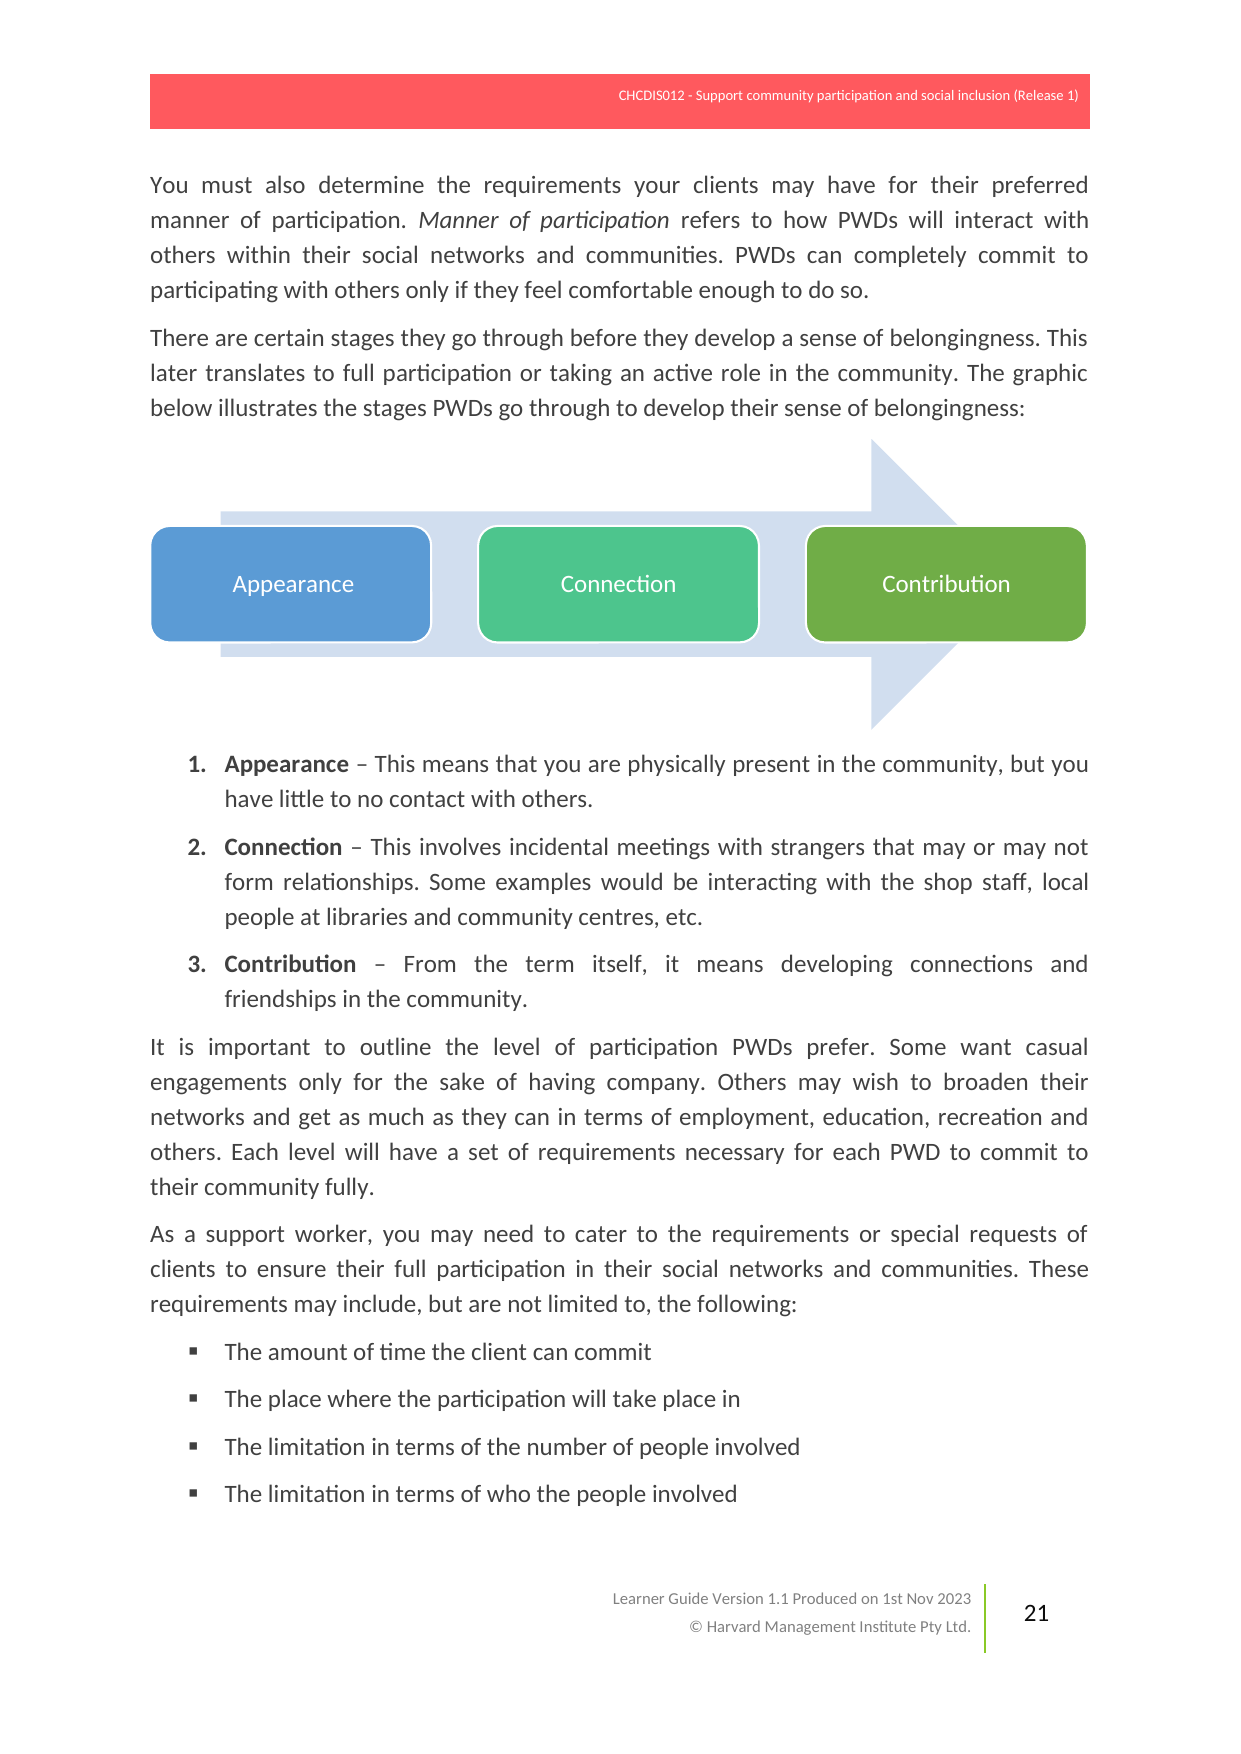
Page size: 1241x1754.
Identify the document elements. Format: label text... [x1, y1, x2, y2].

list The amount of time the client can commit [187, 1336, 1090, 1366]
text There are certain stages they go through before they develop a sense of belongingness. This later translates to full participation or taking an active role in the community. The graphic below illustrates the stages PWDs go through to develop their sense of belongingness: [150, 322, 1090, 422]
list Connection – This involves incidental meetings with strangers that may or may not form relationships. Some examples would be interacting with the shop staff, local people at libraries and community centres, etc. [187, 831, 1090, 931]
list Appearance – This means that you are physically present in the community, but you have little to no contact with others. [187, 748, 1090, 814]
text It is important to outline the level of participation PWDs prefer. Some want casual engagements only for the sake of having company. Others may wish to broaden their networks and get as much as they can in terms of employment, education, recreation and others. Each level will have a set of requirements necessary for each PWD to commit to their community fully. [150, 1031, 1090, 1201]
text As a support worker, you may need to cater to the requirements or special requests of clients to ensure their full participation in their social networks and communities. These requirements may include, but are not limited to, the following: [150, 1218, 1090, 1319]
list Contribution – From the term itself, it means developing connections and friendships in the community. [187, 948, 1090, 1014]
list The place where the participation will take place in [187, 1383, 1090, 1414]
list The limitation in terms of the number of people involved [187, 1431, 1090, 1461]
list The limitation in terms of who the people involved [187, 1478, 1090, 1509]
text You must also determine the requirements your clients may have for their preferred manner of participation. Manner of participation refers to how PWDs will interact with others within their social networks and communities. PWDs can completely commit to participating with others only if they feel comfortable enough to do so. [150, 169, 1090, 305]
